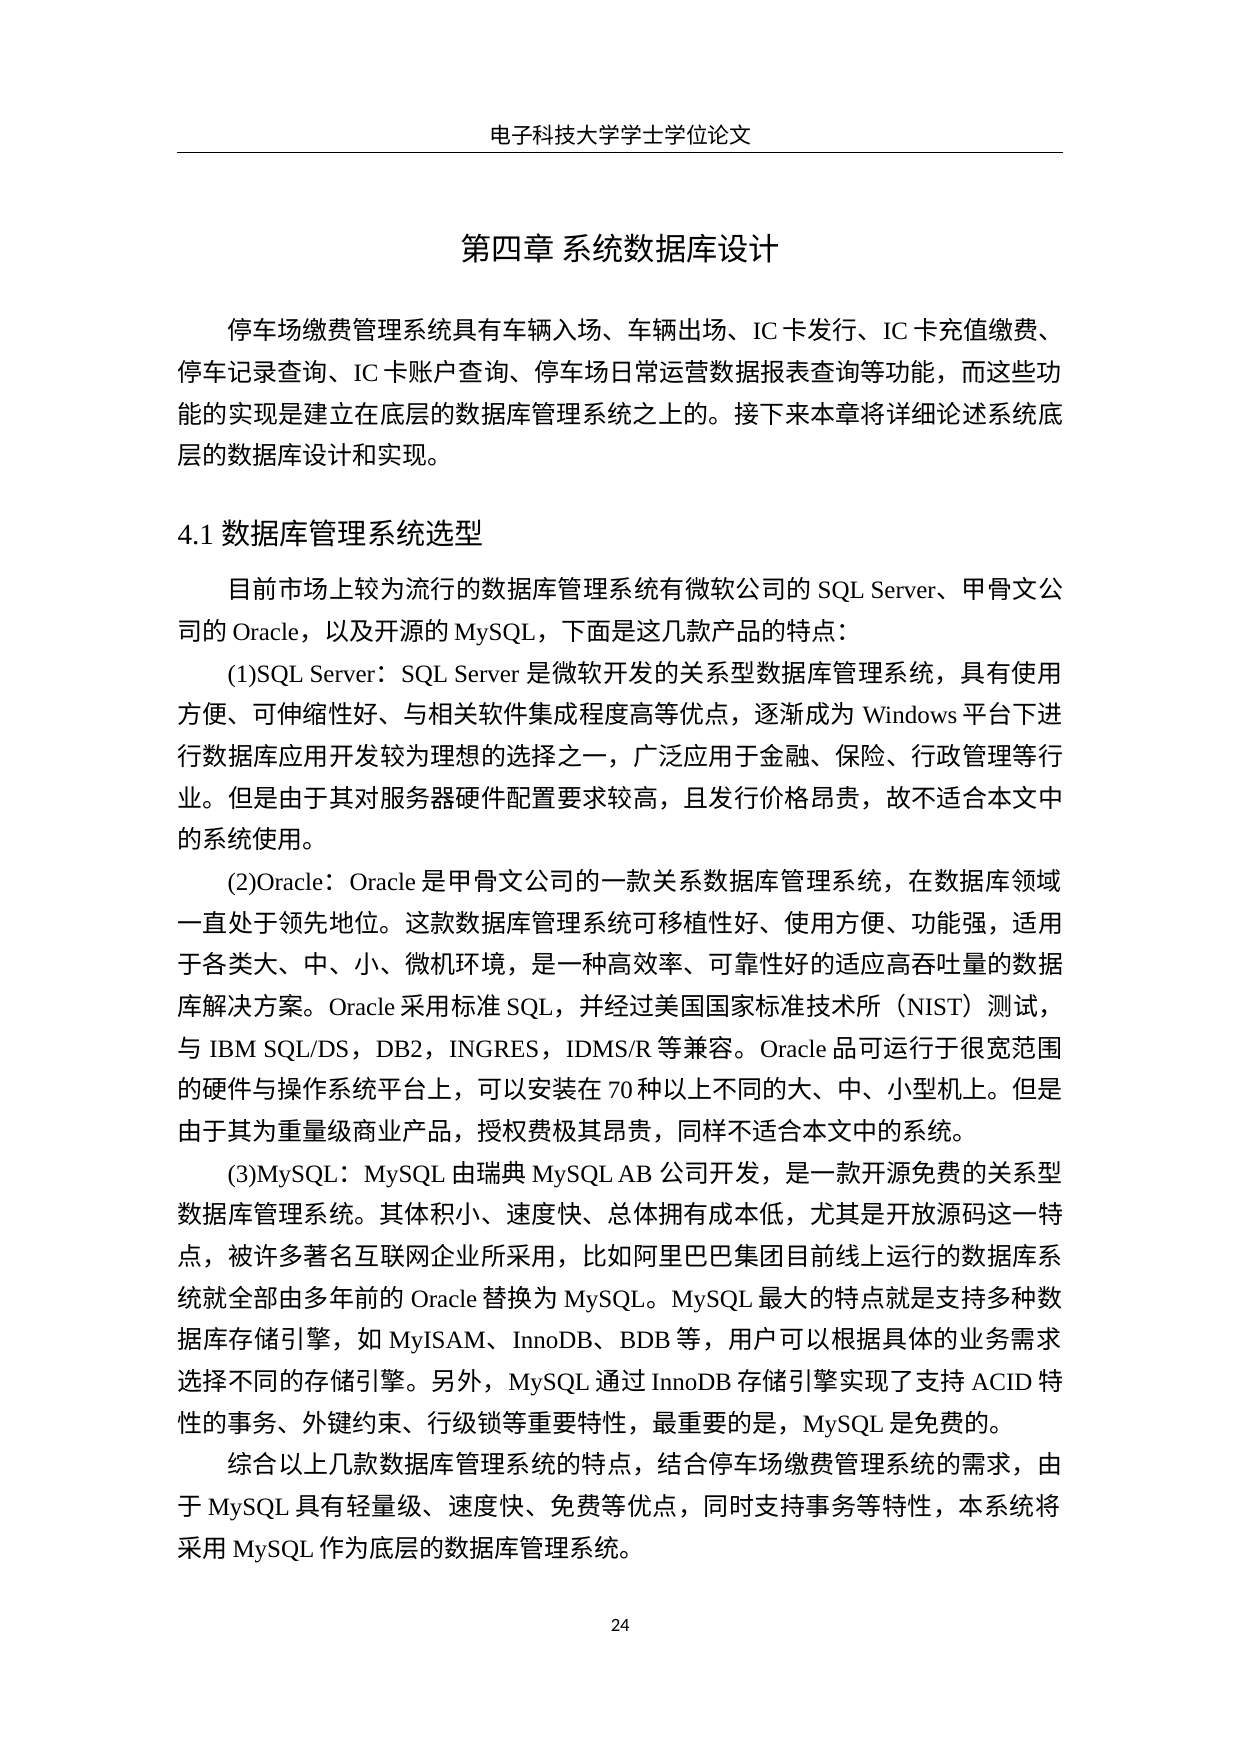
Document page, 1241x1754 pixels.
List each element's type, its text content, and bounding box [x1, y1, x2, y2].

text 停车场缴费管理系统具有车辆入场、车辆出场、IC卡发行、IC卡充值缴费、停车记录查询、IC卡账户查询、停车场日常运营数据报表查询等功能，而这些功能的实现是建立在底层的数据库管理系统之上的。接下来本章将详细论述系统底层的数据库设计和实现。 [177, 306, 1063, 473]
text (2)Oracle：Oracle是甲骨文公司的一款关系数据库管理系统，在数据库领域一直处于领先地位。这款数据库管理系统可移植性好、使用方便、功能强，适用于各类大、中、小、微机环境，是一种高效率、可靠性好的适应高吞吐量的数据库解决方案。Oracle采用标准SQL，并经过美国国家标准技术所（NIST）测试，与 IBM SQL/DS，DB2，INGRES，IDMS/R等兼容。Oracle品可运行于很宽范围的硬件与操作系统平台上，可以安装在70种以上不同的大、中、小型机上。但是由于其为重量级商业产品，授权费极其昂贵，同样不适合本文中的系统。 [177, 857, 1063, 1149]
text 4.1 数据库管理系统选型 [177, 511, 1063, 553]
text (1)SQL Server：SQL Server 是微软开发的关系型数据库管理系统，具有使用方便、可伸缩性好、与相关软件集成程度高等优点，逐渐成为Windows平台下进行数据库应用开发较为理想的选择之一，广泛应用于金融、保险、行政管理等行业。但是由于其对服务器硬件配置要求较高，且发行价格昂贵，故不适合本文中的系统使用。 [177, 649, 1063, 857]
text 第四章 系统数据库设计 [177, 227, 1063, 269]
text (3)MySQL：MySQL由瑞典MySQL AB 公司开发，是一款开源免费的关系型数据库管理系统。其体积小、速度快、总体拥有成本低，尤其是开放源码这一特点，被许多著名互联网企业所采用，比如阿里巴巴集团目前线上运行的数据库系统就全部由多年前的Oracle替换为MySQL。MySQL最大的特点就是支持多种数据库存储引擎，如MyISAM、InnoDB、BDB等，用户可以根据具体的业务需求选择不同的存储引擎。另外，MySQL通过InnoDB存储引擎实现了支持ACID特性的事务、外键约束、行级锁等重要特性，最重要的是，MySQL是免费的。 [177, 1149, 1063, 1440]
text 综合以上几款数据库管理系统的特点，结合停车场缴费管理系统的需求，由于MySQL具有轻量级、速度快、免费等优点，同时支持事务等特性，本系统将采用MySQL作为底层的数据库管理系统。 [177, 1440, 1063, 1565]
text 目前市场上较为流行的数据库管理系统有微软公司的SQL Server、甲骨文公司的Oracle，以及开源的MySQL，下面是这几款产品的特点： [177, 565, 1063, 649]
